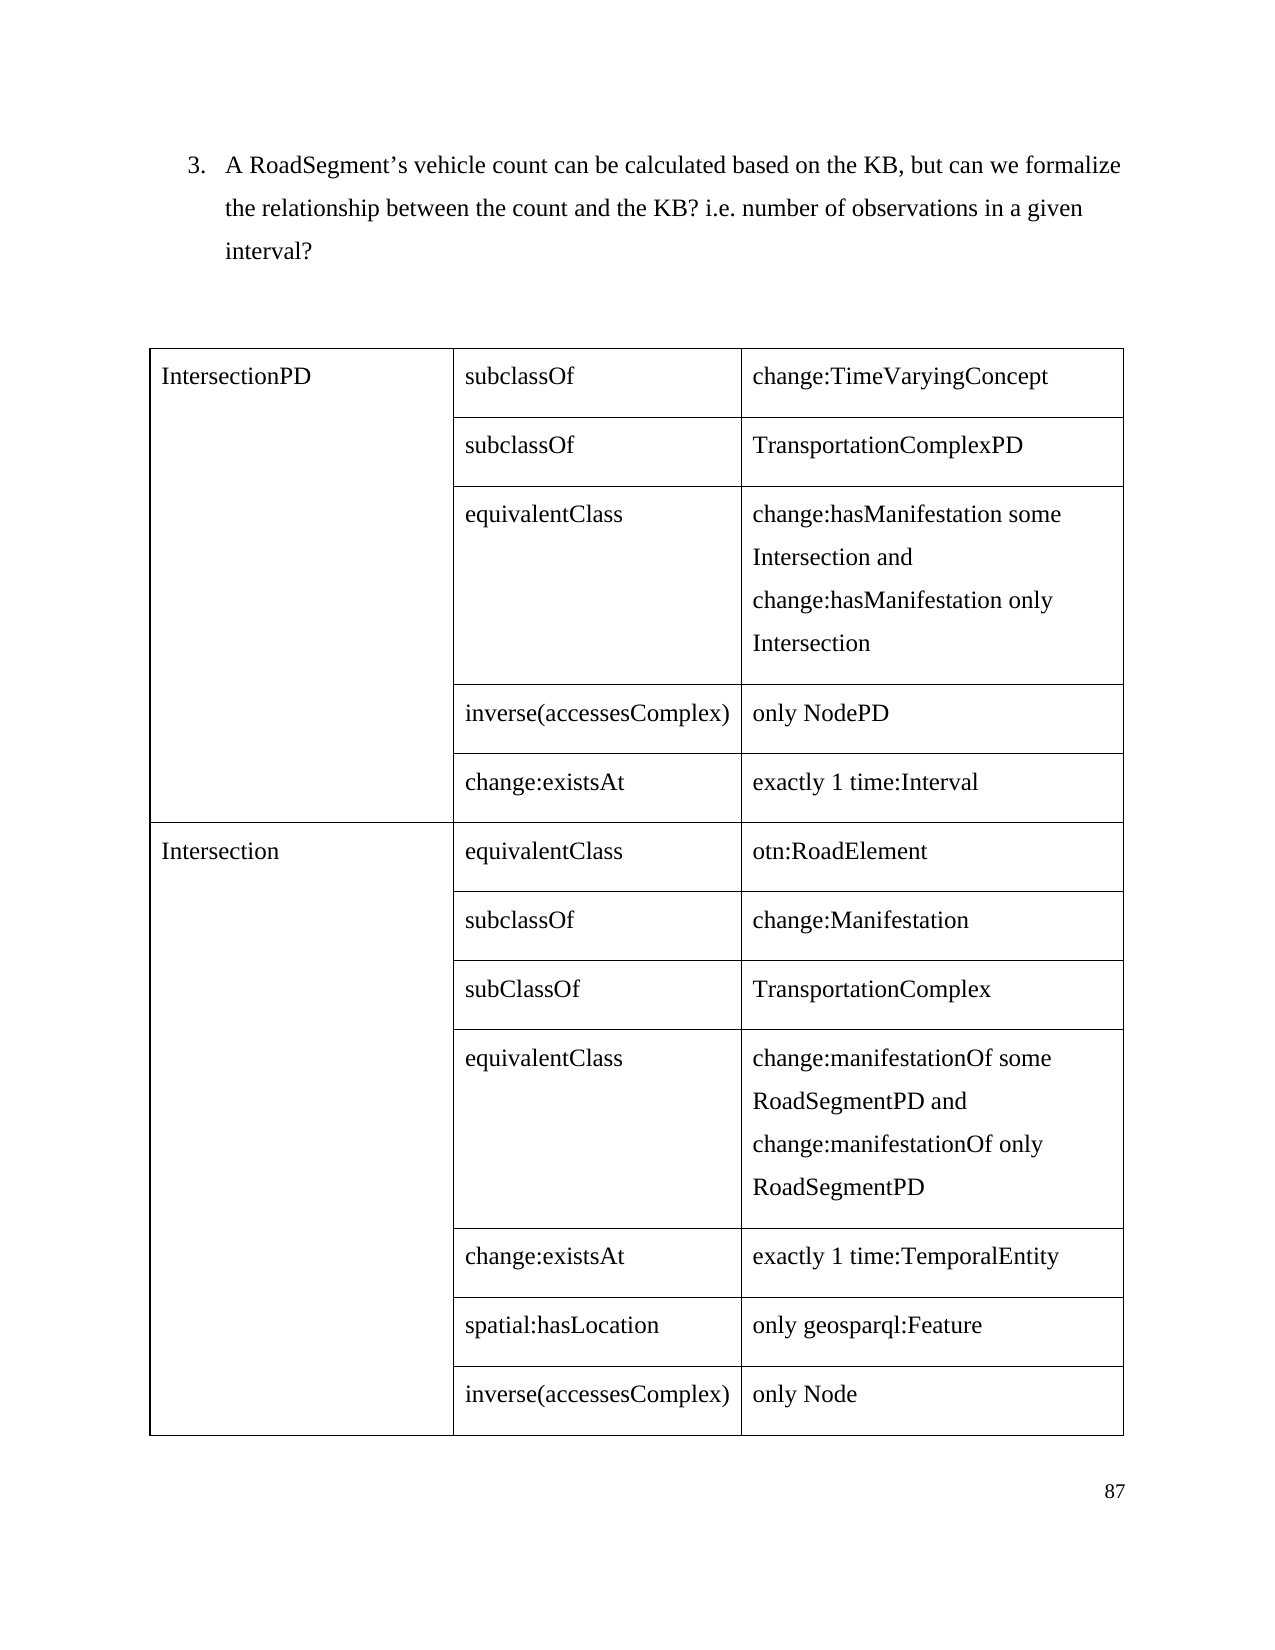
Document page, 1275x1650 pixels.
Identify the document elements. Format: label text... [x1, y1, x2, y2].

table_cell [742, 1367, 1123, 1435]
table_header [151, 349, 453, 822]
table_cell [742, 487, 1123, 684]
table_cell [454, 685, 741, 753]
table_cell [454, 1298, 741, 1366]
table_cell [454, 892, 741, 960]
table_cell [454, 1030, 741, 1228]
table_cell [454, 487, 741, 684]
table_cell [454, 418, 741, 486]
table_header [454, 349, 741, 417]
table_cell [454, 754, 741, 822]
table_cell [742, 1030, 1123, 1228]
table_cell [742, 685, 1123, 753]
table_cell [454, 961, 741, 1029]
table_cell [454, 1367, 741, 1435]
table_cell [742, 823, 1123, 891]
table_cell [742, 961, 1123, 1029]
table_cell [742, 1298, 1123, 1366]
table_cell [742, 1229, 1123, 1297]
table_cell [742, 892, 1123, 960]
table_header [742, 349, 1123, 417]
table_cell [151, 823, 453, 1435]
list A RoadSegment’s vehicle count can be calculated based on the KB, but can we formalize the relationship between the count and the KB? i.e. number of observations in a given interval? [187, 150, 1125, 265]
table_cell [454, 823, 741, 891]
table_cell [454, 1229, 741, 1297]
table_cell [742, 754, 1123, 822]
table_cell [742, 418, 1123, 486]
